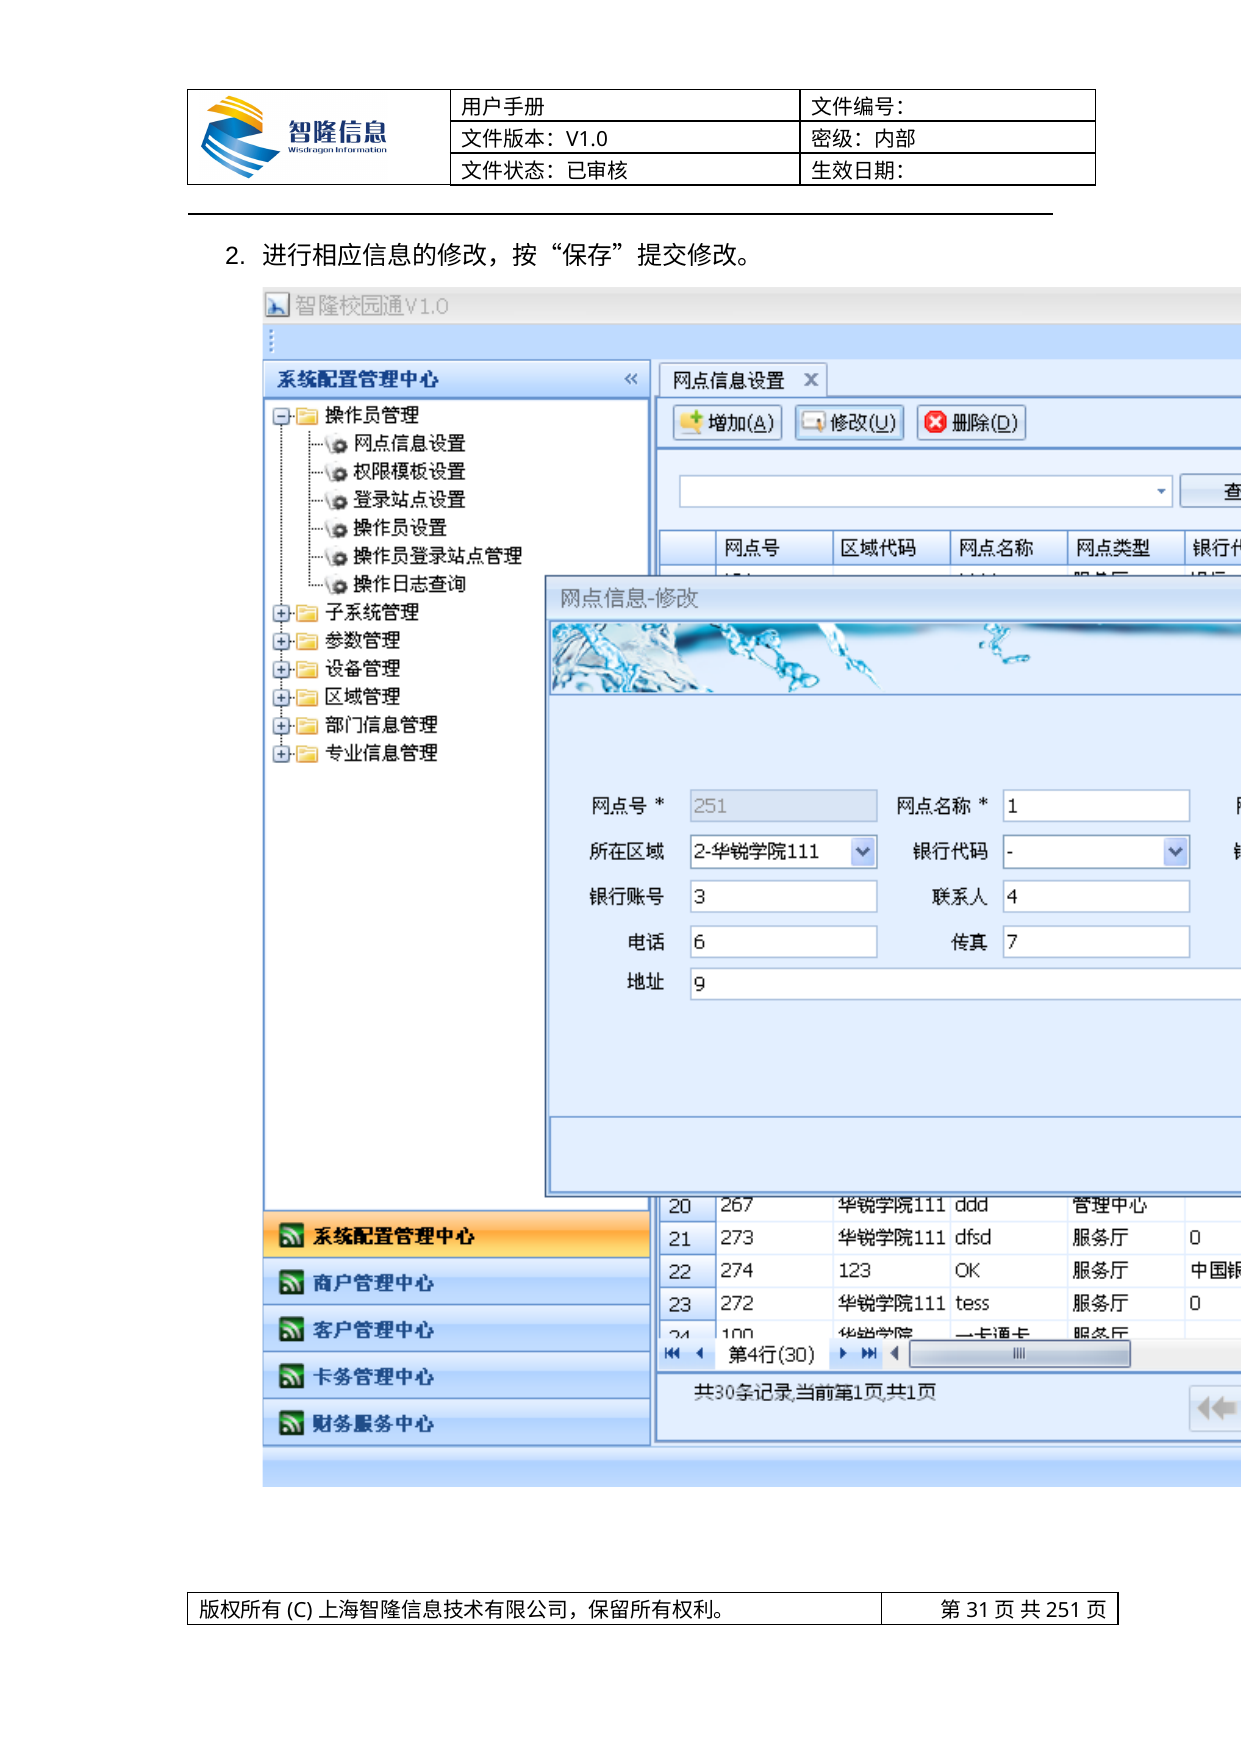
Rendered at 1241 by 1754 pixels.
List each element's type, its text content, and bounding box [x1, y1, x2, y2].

picture [198, 91, 388, 183]
list 进行相应信息的修改，按“保存”提交修改。 [225, 221, 1053, 1488]
